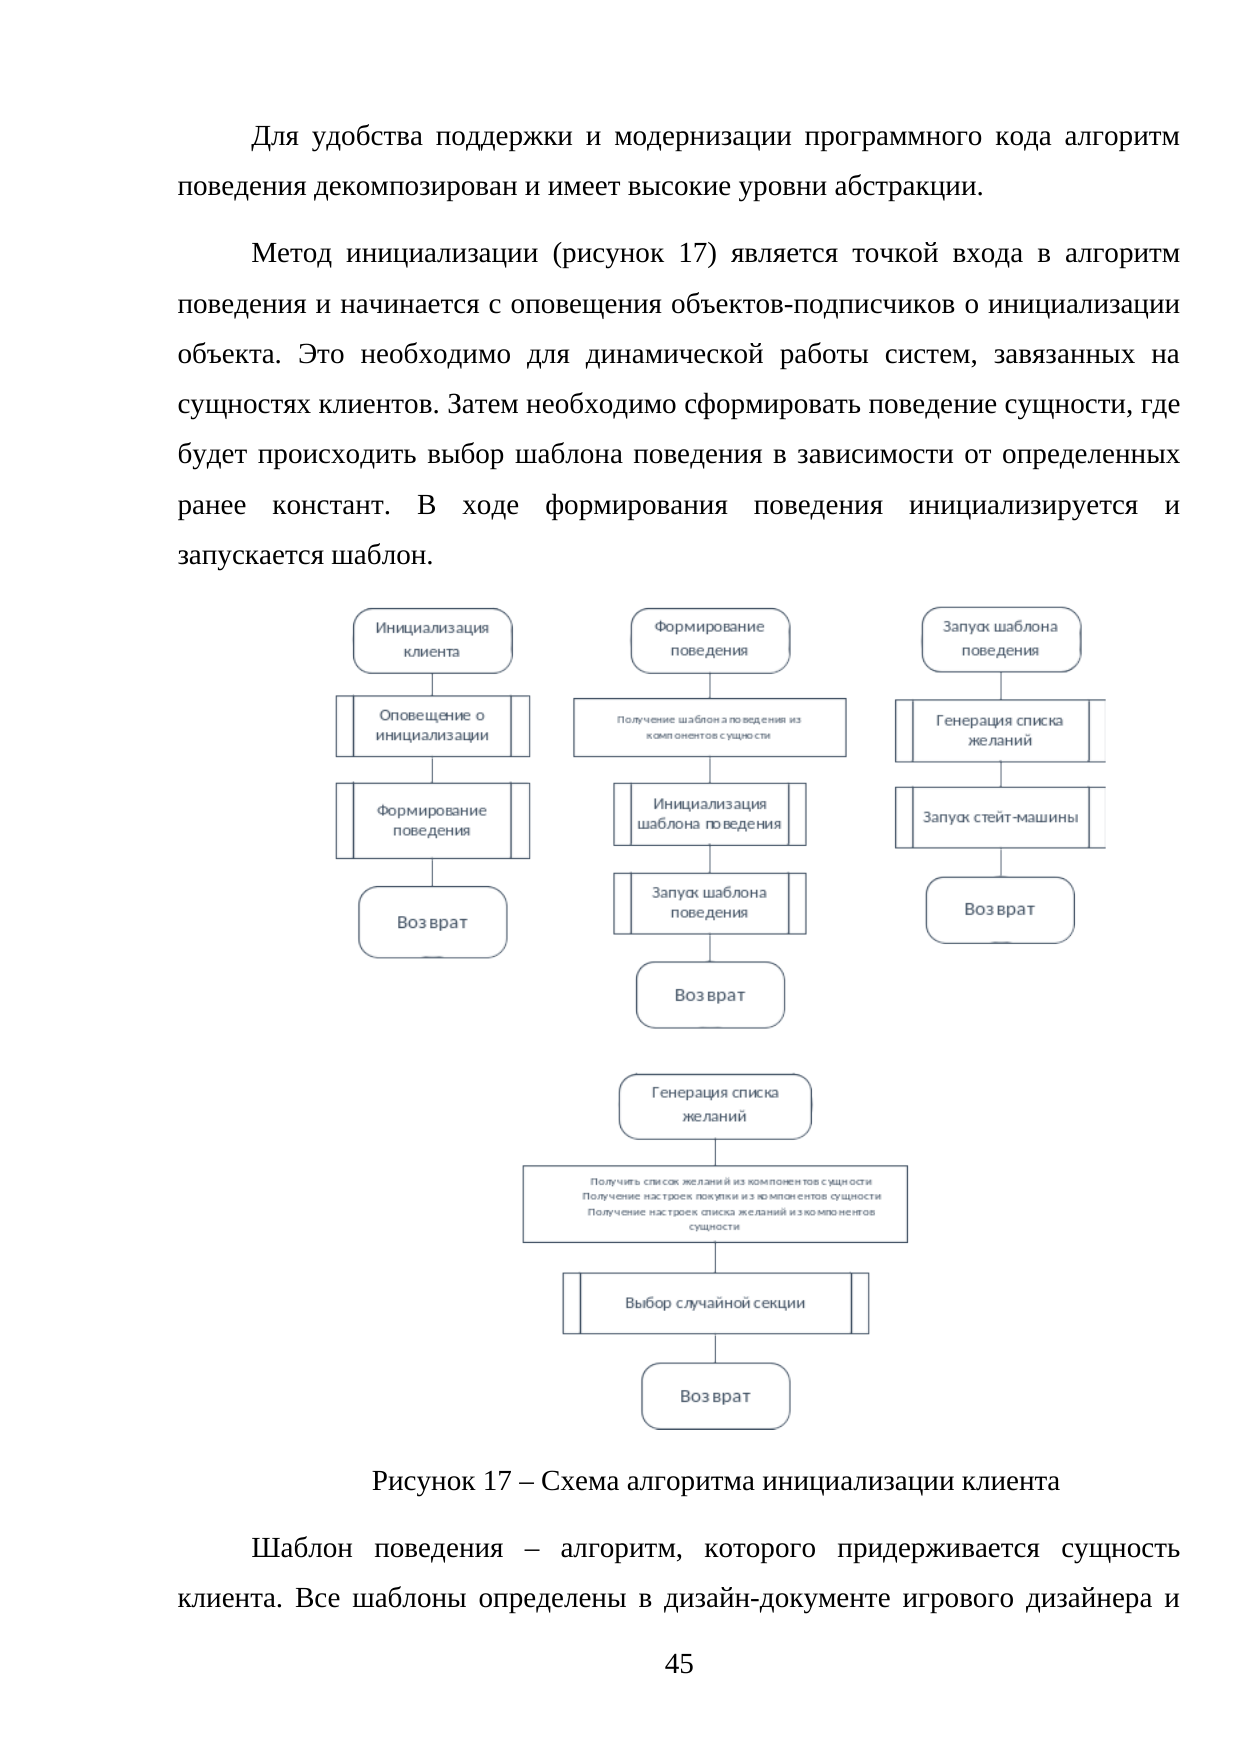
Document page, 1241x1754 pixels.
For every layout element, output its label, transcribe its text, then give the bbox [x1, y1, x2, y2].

text Метод инициализации (рисунок 17) является точкой входа в алгоритм поведения и начинается с оповещения объектов-подписчиков о инициализации объекта. Это необходимо для динамической работы систем, завязанных на сущностях клиентов. Затем необходимо сформировать поведение сущности, где будет происходить выбор шаблона поведения в зависимости от определенных ранее констант. В ходе формирования поведения инициализируется и запускается шаблон. [177, 235, 1181, 571]
text Для удобства поддержки и модернизации программного кода алгоритм поведения декомпозирован и имеет высокие уровни абстракции. [177, 118, 1181, 202]
text Рисунок 17 – Схема алгоритма инициализации клиента [177, 1463, 1181, 1496]
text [177, 1530, 1181, 1613]
